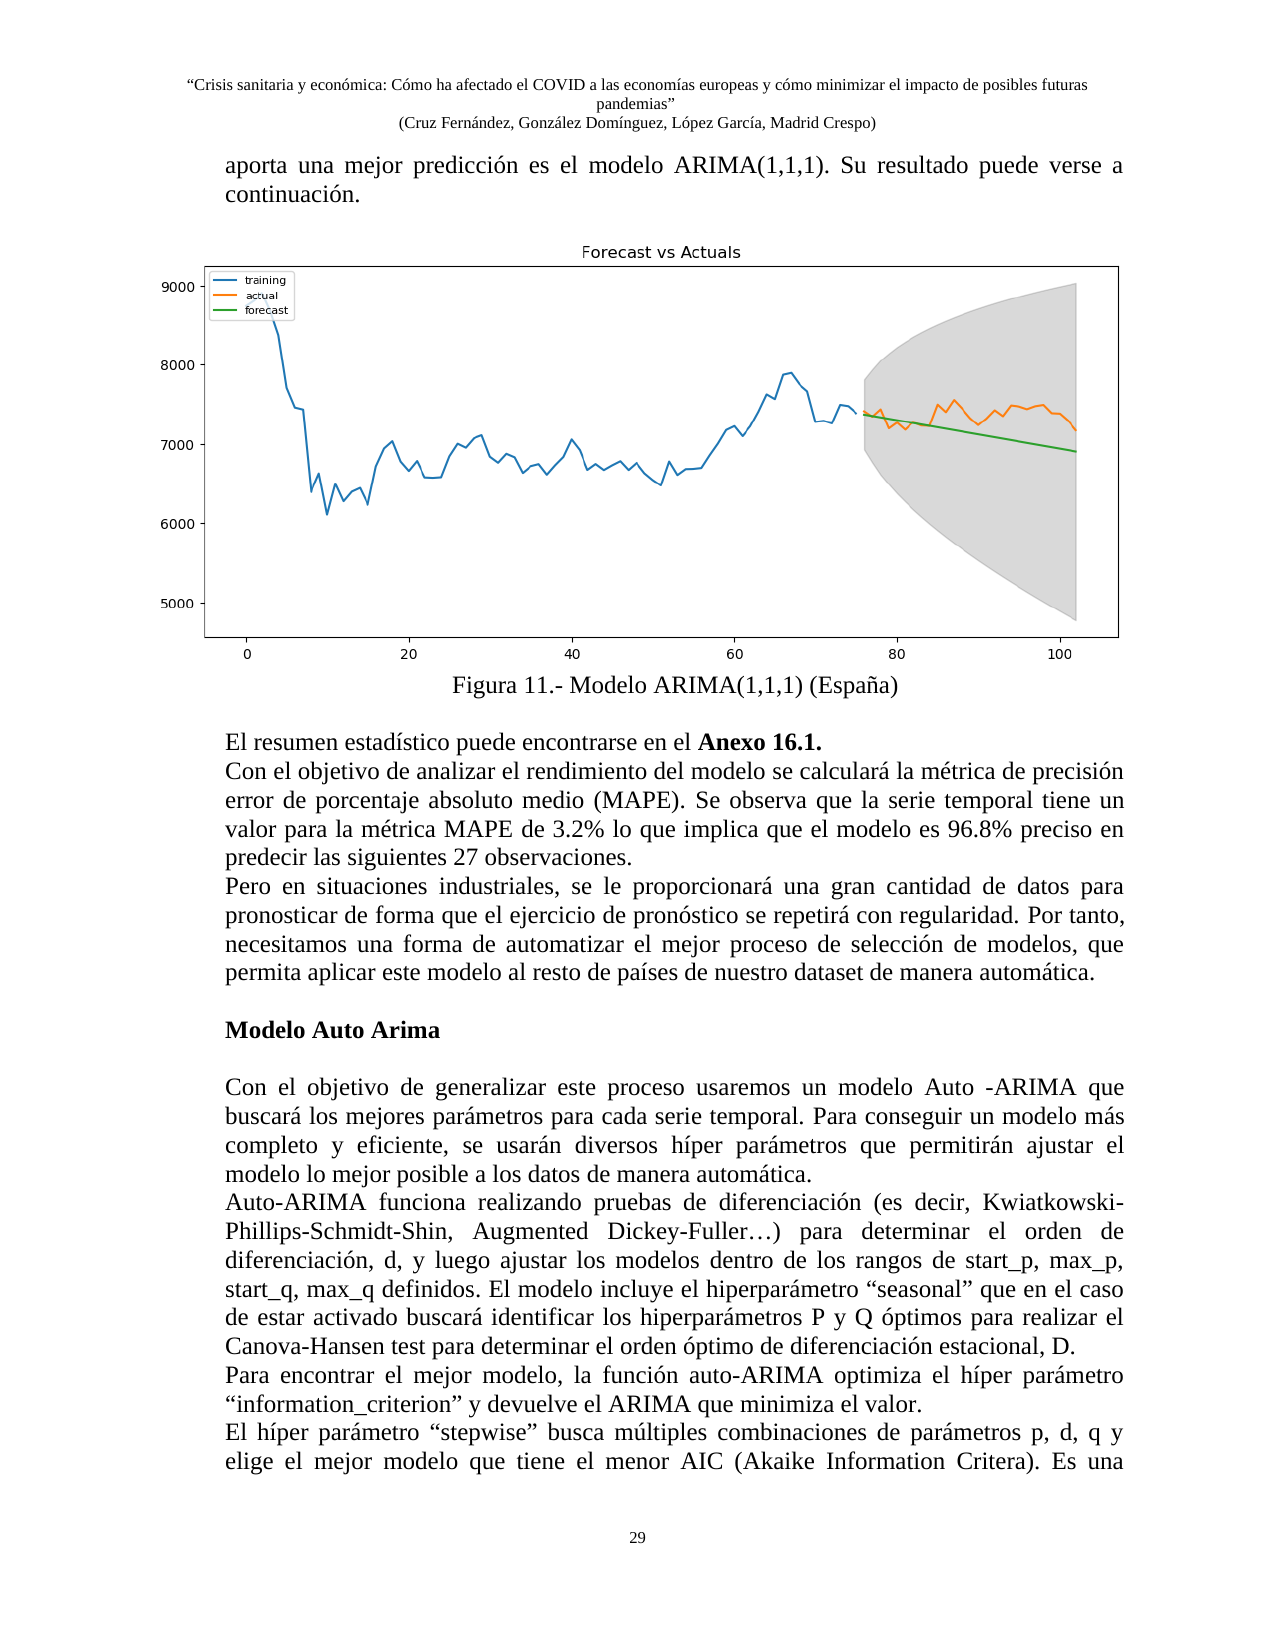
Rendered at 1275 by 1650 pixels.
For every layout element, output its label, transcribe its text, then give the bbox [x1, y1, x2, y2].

text Para encontrar el mejor modelo, la función auto-ARIMA optimiza el híper parámetro “information_criterion” y devuelve el ARIMA que minimiza el valor. [225, 1360, 1125, 1417]
text El resumen estadístico puede encontrarse en el Anexo 16.1. [225, 699, 1125, 756]
text Modelo Auto Arima [225, 1015, 1125, 1044]
text Figura 11.- Modelo ARIMA(1,1,1) (España) [225, 670, 1125, 699]
text Con el objetivo de analizar el rendimiento del modelo se calculará la métrica de precisión error de porcentaje absoluto medio (MAPE). Se observa que la serie temporal tiene un valor para la métrica MAPE de 3.2% lo que implica que el modelo es 96.8% preciso en predecir las siguientes 27 observaciones. [225, 756, 1125, 871]
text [225, 1417, 1125, 1475]
picture [150, 237, 1125, 670]
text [225, 150, 1125, 207]
text Pero en situaciones industriales, se le proporcionará una gran cantidad de datos para pronosticar de forma que el ejercicio de pronóstico se repetirá con regularidad. Por tanto, necesitamos una forma de automatizar el mejor proceso de selección de modelos, que permita aplicar este modelo al resto de países de nuestro dataset de manera automática. [225, 871, 1125, 986]
text Auto-ARIMA funciona realizando pruebas de diferenciación (es decir, Kwiatkowski-Phillips-Schmidt-Shin, Augmented Dickey-Fuller…) para determinar el orden de diferenciación, d, y luego ajustar los modelos dentro de los rangos de start_p, max_p, start_q, max_q definidos. El modelo incluye el hiperparámetro “seasonal” que en el caso de estar activado buscará identificar los hiperparámetros P y Q óptimos para realizar el Canova-Hansen test para determinar el orden óptimo de diferenciación estacional, D. [225, 1187, 1125, 1360]
text Con el objetivo de generalizar este proceso usaremos un modelo Auto -ARIMA que buscará los mejores parámetros para cada serie temporal. Para conseguir un modelo más completo y eficiente, se usarán diversos híper parámetros que permitirán ajustar el modelo lo mejor posible a los datos de manera automática. [225, 1072, 1125, 1187]
